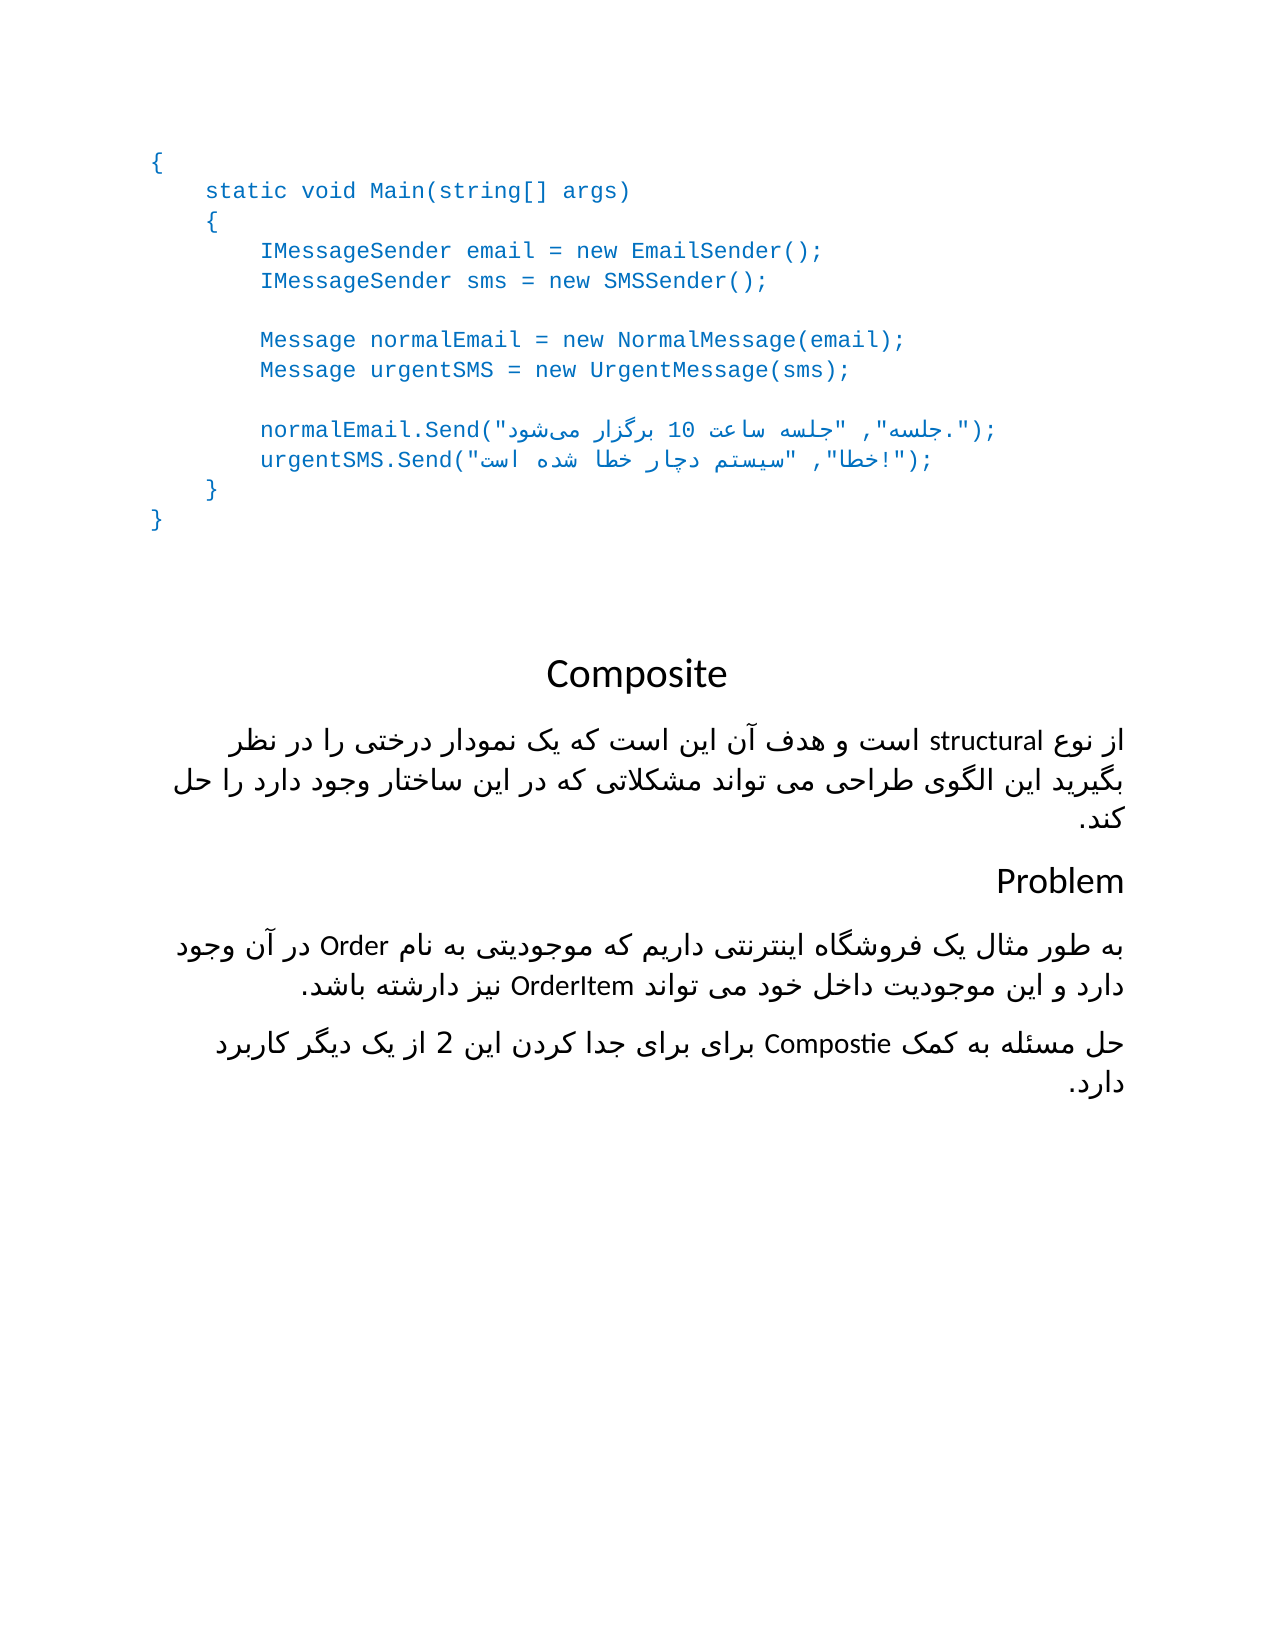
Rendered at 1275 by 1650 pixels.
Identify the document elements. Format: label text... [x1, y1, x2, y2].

text Problem [150, 857, 1125, 903]
text از نوع structural است و هدف آن این است که یک نمودار درختی را در نظر بگیرید این الگوی طراحی می تواند مشکلاتی که در این ساختار وجود دارد را حل کند. [150, 722, 1125, 836]
text به طور مثال یک فروشگاه اینترنتی داریم که موجودیتی به نام Order در آن وجود دارد و این موجودیت داخل خود می تواند OrderItem نیز دارشته باشد. [150, 927, 1125, 1003]
text Composite [150, 647, 1125, 698]
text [150, 150, 1125, 568]
text حل مسئله به کمک Compostie برای برای جدا کردن این 2 از یک دیگر کاربرد دارد. [150, 1025, 1125, 1100]
